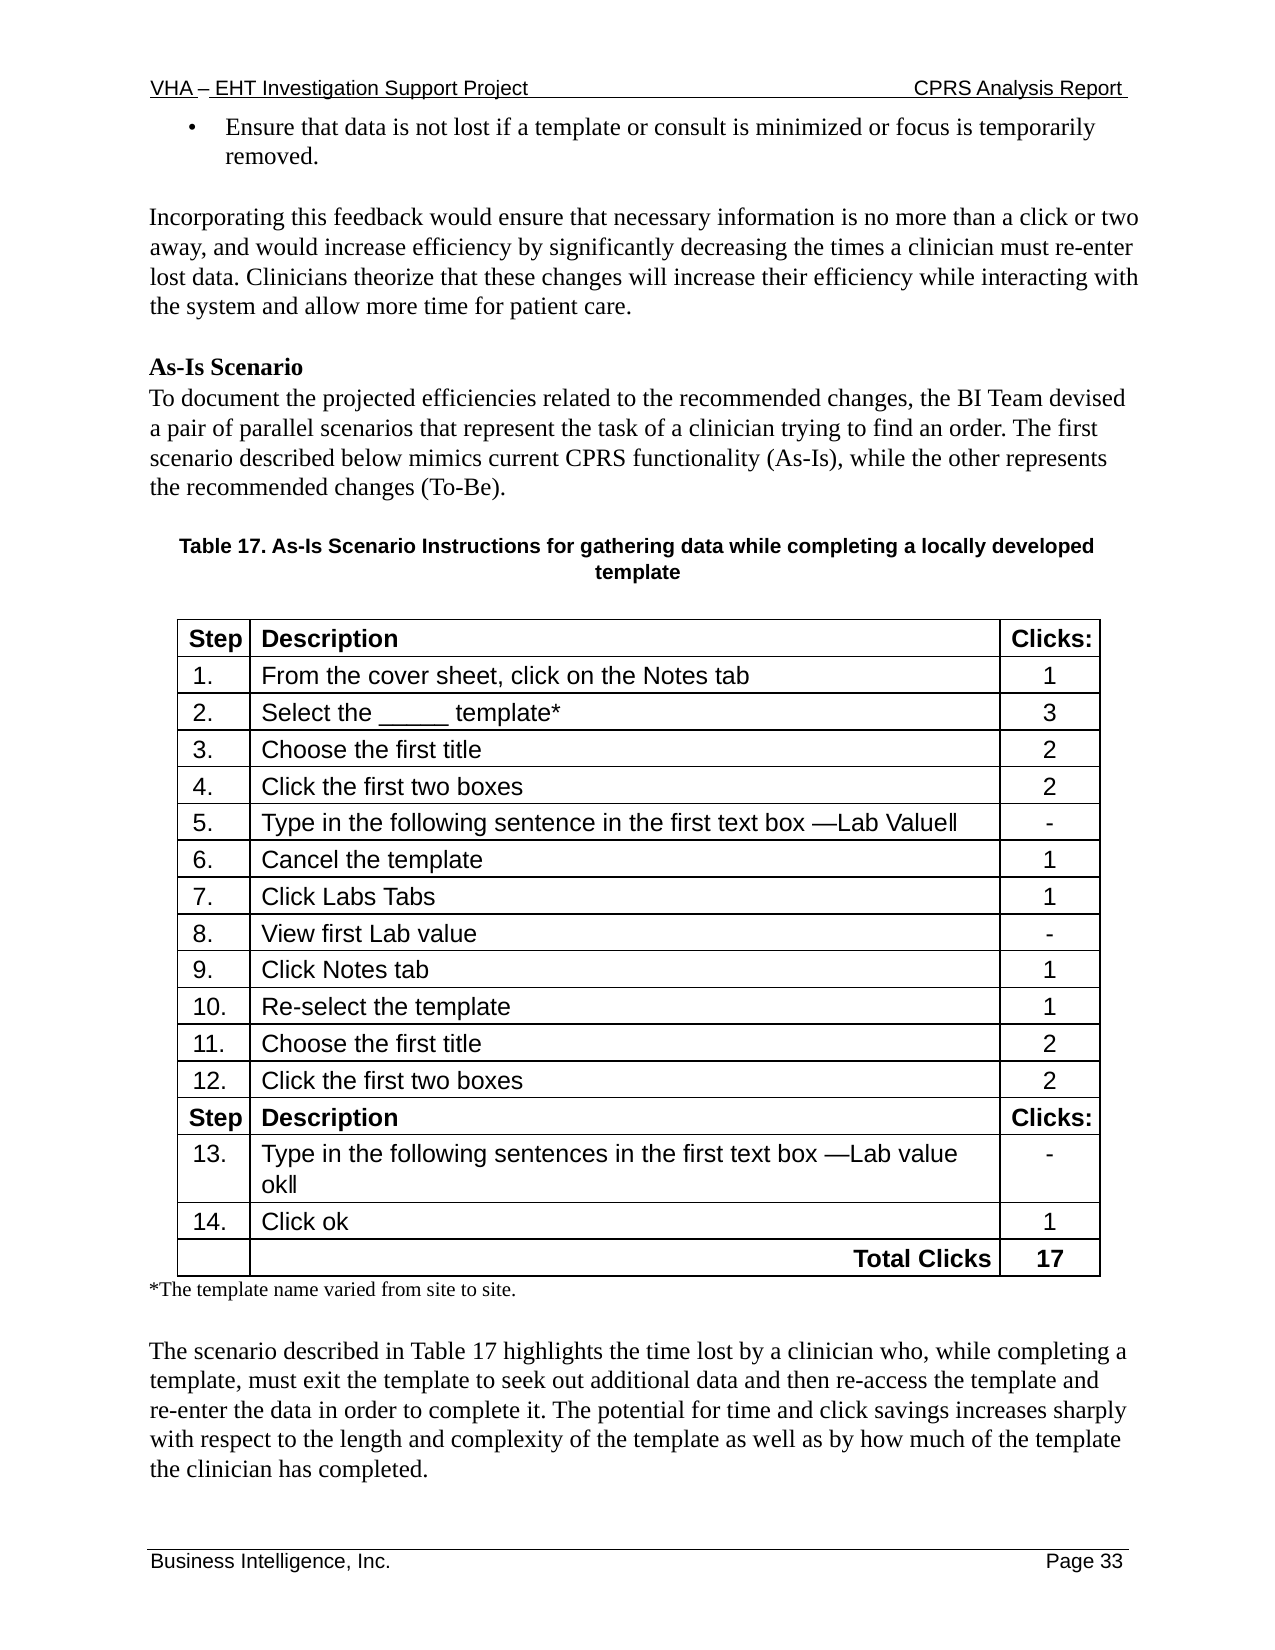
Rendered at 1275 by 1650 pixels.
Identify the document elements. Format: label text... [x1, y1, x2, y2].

table_cell 1. [178, 657, 249, 692]
table_cell 13. [178, 1135, 249, 1201]
table_header Clicks: [1001, 620, 1099, 656]
table_cell 6. [178, 841, 249, 876]
table_cell View first Lab value [251, 915, 999, 950]
table_cell 3 [1001, 694, 1099, 729]
table_cell 1 [1001, 878, 1099, 913]
table_cell Select the _____ template* [251, 694, 999, 729]
table_cell Click the first two boxes [251, 767, 999, 803]
table_cell 9. [178, 951, 249, 986]
table_cell 2. [178, 694, 249, 729]
table_cell 1 [1001, 1203, 1099, 1238]
table_cell Click Notes tab [251, 951, 999, 986]
table_cell Click ok [251, 1203, 999, 1238]
table_cell Re-select the template [251, 988, 999, 1023]
table_cell Type in the following sentence in the first text box ―Lab Value‖ [251, 804, 999, 839]
text To document the projected efficiencies related to the recommended changes, the BI Team devised a pair of parallel scenarios that represent the task of a clinician trying to find an order. The first scenario described below mimics current CPRS functionality (As-Is), while the other represents the recommended changes (To-Be). [148, 383, 1129, 501]
subtitle As-Is Scenario [148, 352, 1171, 381]
text Incorporating this feedback would ensure that necessary information is no more than a click or two away, and would increase efficiency by significantly decreasing the times a clinician must re-enter lost data. Clinicians theorize that these changes will increase their efficiency while interacting with the system and allow more time for patient care. [148, 202, 1140, 320]
list Ensure that data is not lost if a template or consult is minimized or focus is temporarily removed. [188, 112, 1140, 170]
text *The template name varied from site to site. [148, 1276, 1171, 1301]
table_cell Step [178, 1098, 249, 1133]
table_cell 1 [1001, 988, 1099, 1023]
table_cell 8. [178, 915, 249, 950]
table_cell 4. [178, 767, 249, 803]
table_cell Cancel the template [251, 841, 999, 876]
table_cell - [1001, 1135, 1099, 1201]
table_cell 2 [1001, 767, 1099, 803]
table_cell 14. [178, 1203, 249, 1238]
table_cell Clicks: [1001, 1098, 1099, 1133]
table_cell 10. [178, 988, 249, 1023]
table_cell 7. [178, 878, 249, 913]
table_cell From the cover sheet, click on the Notes tab [251, 657, 999, 692]
text Table 17. As-Is Scenario Instructions for gathering data while completing a locally developed template [170, 534, 1104, 584]
table_cell 12. [178, 1062, 249, 1097]
table_cell Description [251, 1098, 999, 1133]
table_cell Click the first two boxes [251, 1062, 999, 1097]
table_cell 1 [1001, 841, 1099, 876]
table_cell 5. [178, 804, 249, 839]
table_header Step [178, 620, 249, 656]
table_cell 17 [1001, 1240, 1099, 1275]
table_cell Choose the first title [251, 1025, 999, 1060]
table_cell 1 [1001, 951, 1099, 986]
text The scenario described in Table 17 highlights the time lost by a clinician who, while completing a template, must exit the template to seek out additional data and then re-access the template and re-enter the data in order to complete it. The potential for time and click savings increases sharply with respect to the length and complexity of the template as well as by how much of the template the clinician has completed. [148, 1336, 1127, 1483]
table_cell 1 [1001, 657, 1099, 692]
table_cell [178, 1240, 249, 1275]
table_cell Type in the following sentences in the first text box ―Lab value ok‖ [251, 1135, 999, 1201]
table_cell 2 [1001, 731, 1099, 766]
table_header Description [251, 620, 999, 656]
table_cell - [1001, 915, 1099, 950]
table_cell Click Labs Tabs [251, 878, 999, 913]
table_cell - [1001, 804, 1099, 839]
table_cell 3. [178, 731, 249, 766]
table_cell 2 [1001, 1025, 1099, 1060]
table_cell Total Clicks [251, 1240, 999, 1275]
table_cell 2 [1001, 1062, 1099, 1097]
table_cell 11. [178, 1025, 249, 1060]
table_cell Choose the first title [251, 731, 999, 766]
